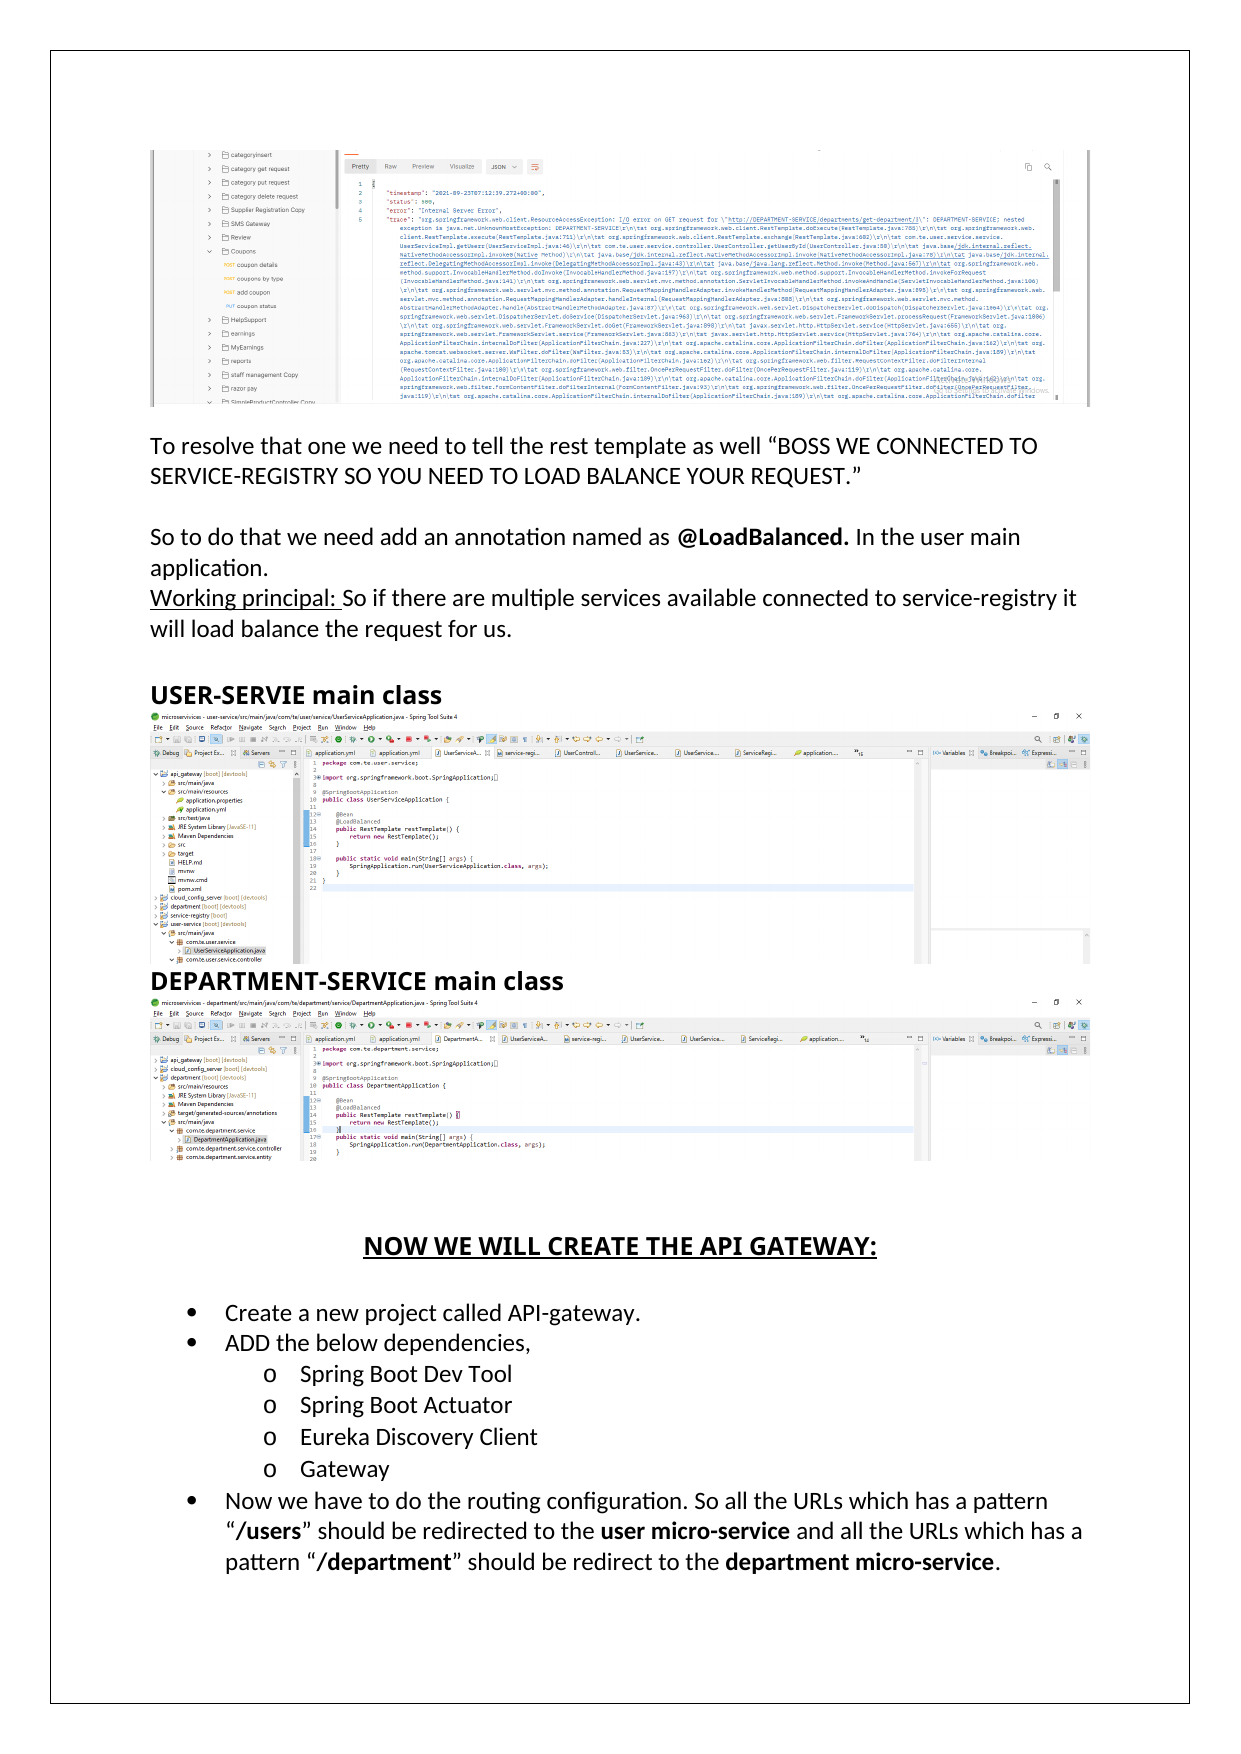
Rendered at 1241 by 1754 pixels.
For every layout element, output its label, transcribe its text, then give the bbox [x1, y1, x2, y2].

text DEPARTMENT-SERVICE main class [150, 964, 1090, 997]
list Spring Boot Actuator [262, 1389, 1090, 1421]
text To resolve that one we need to tell the rest template as well “BOSS WE CONNECTED TO SERVICE-REGISTRY SO YOU NEED TO LOAD BALANCE YOUR REQUEST.” [150, 430, 1090, 491]
list Gateway [262, 1453, 1090, 1485]
text So to do that we need add an annotation named as @LoadBalanced. In the user main application. [150, 521, 1090, 582]
picture [150, 997, 1091, 1161]
text NOW WE WILL CREATE THE API GATEWAY: [150, 1229, 1090, 1263]
list Spring Boot Dev Tool [262, 1358, 1090, 1389]
text Working principal: So if there are multiple services available connected to service-registry it will load balance the request for us. [150, 582, 1090, 643]
list Now we have to do the routing configuration. So all the URLs which has a pattern “/users” should be redirected to the user micro-service and all the URLs which has a pattern “/department” should be redirect to the department micro-service. [187, 1485, 1090, 1576]
list Create a new project called API-gateway. [187, 1297, 1090, 1327]
list ADD the below dependencies, [187, 1327, 1090, 1358]
text USER-SERVIE main class [150, 678, 1090, 711]
picture [150, 711, 1091, 964]
list Eureka Discovery Client [262, 1421, 1090, 1453]
picture [150, 150, 1091, 407]
